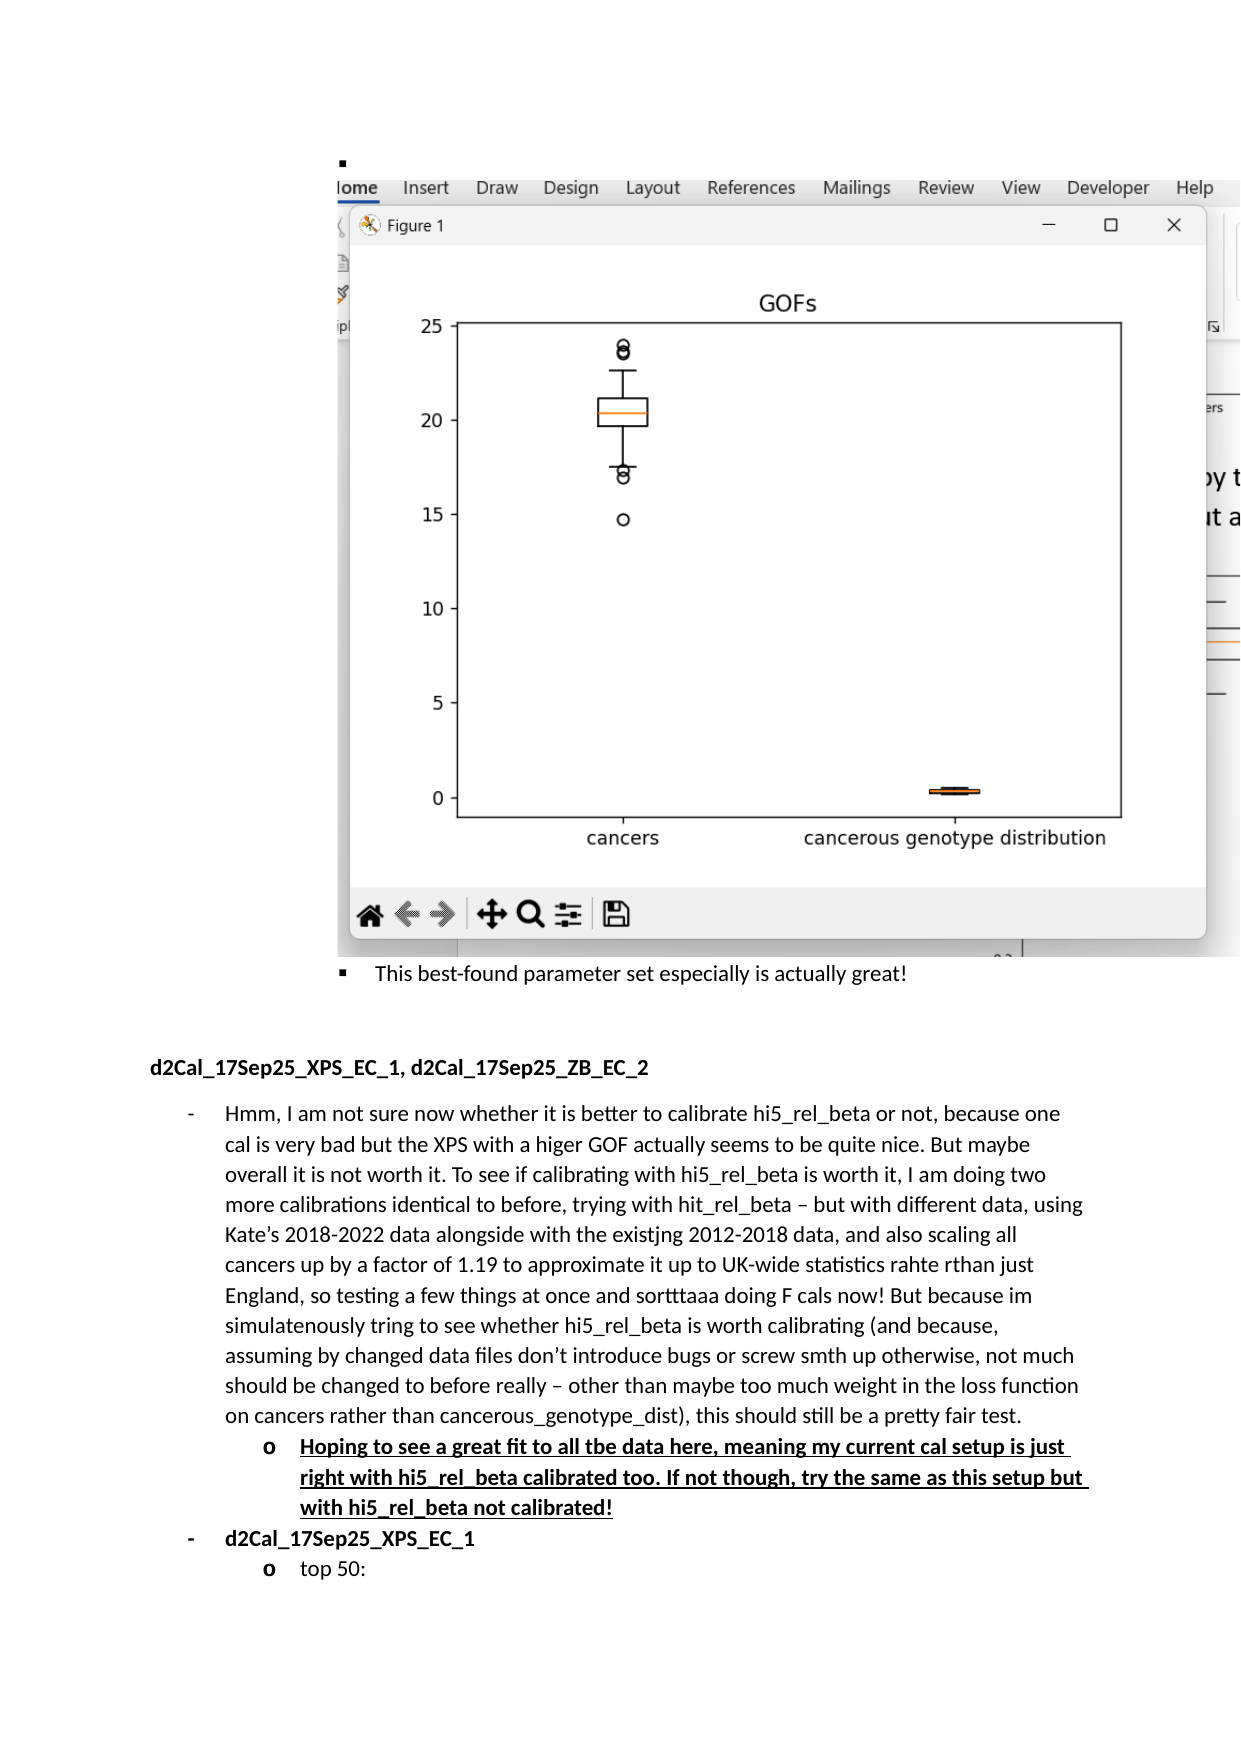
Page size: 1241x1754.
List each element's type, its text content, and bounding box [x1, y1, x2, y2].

list This best-found parameter set especially is actually great! [337, 959, 1090, 987]
list Hoping to see a great fit to all tbe data here, meaning my current cal setup is just right with hi5_rel_beta calibrated too. If not though, try the same as this setup but with hi5_rel_beta not calibrated! [262, 1432, 1090, 1521]
list Hmm, I am not sure now whether it is better to calibrate hi5_rel_beta or not, because one cal is very bad but the XPS with a higer GOF actually seems to be quite nice. But maybe overall it is not worth it. To see if calibrating with hi5_rel_beta is worth it, I am doing two more calibrations identical to before, trying with hit_rel_beta – but with different data, using Kate’s 2018-2022 data alongside with the existjng 2012-2018 data, and also scaling all cancers up by a factor of 1.19 to approximate it up to UK-wide statistics rahte rthan just England, so testing a few things at once and sortttaaa doing F cals now! But because im simulatenously tring to see whether hi5_rel_beta is worth calibrating (and because, assuming by changed data files don’t introduce bugs or screw smth up otherwise, not much should be changed to before really – other than maybe too much weight in the loss function on cancers rather than cancerous_genotype_dist), this should still be a pretty fair test. [187, 1099, 1090, 1430]
picture [337, 180, 1241, 957]
text d2Cal_17Sep25_XPS_EC_1, d2Cal_17Sep25_ZB_EC_2 [150, 1053, 1090, 1081]
list top 50: [262, 1554, 1090, 1583]
list d2Cal_17Sep25_XPS_EC_1 [187, 1524, 1090, 1552]
